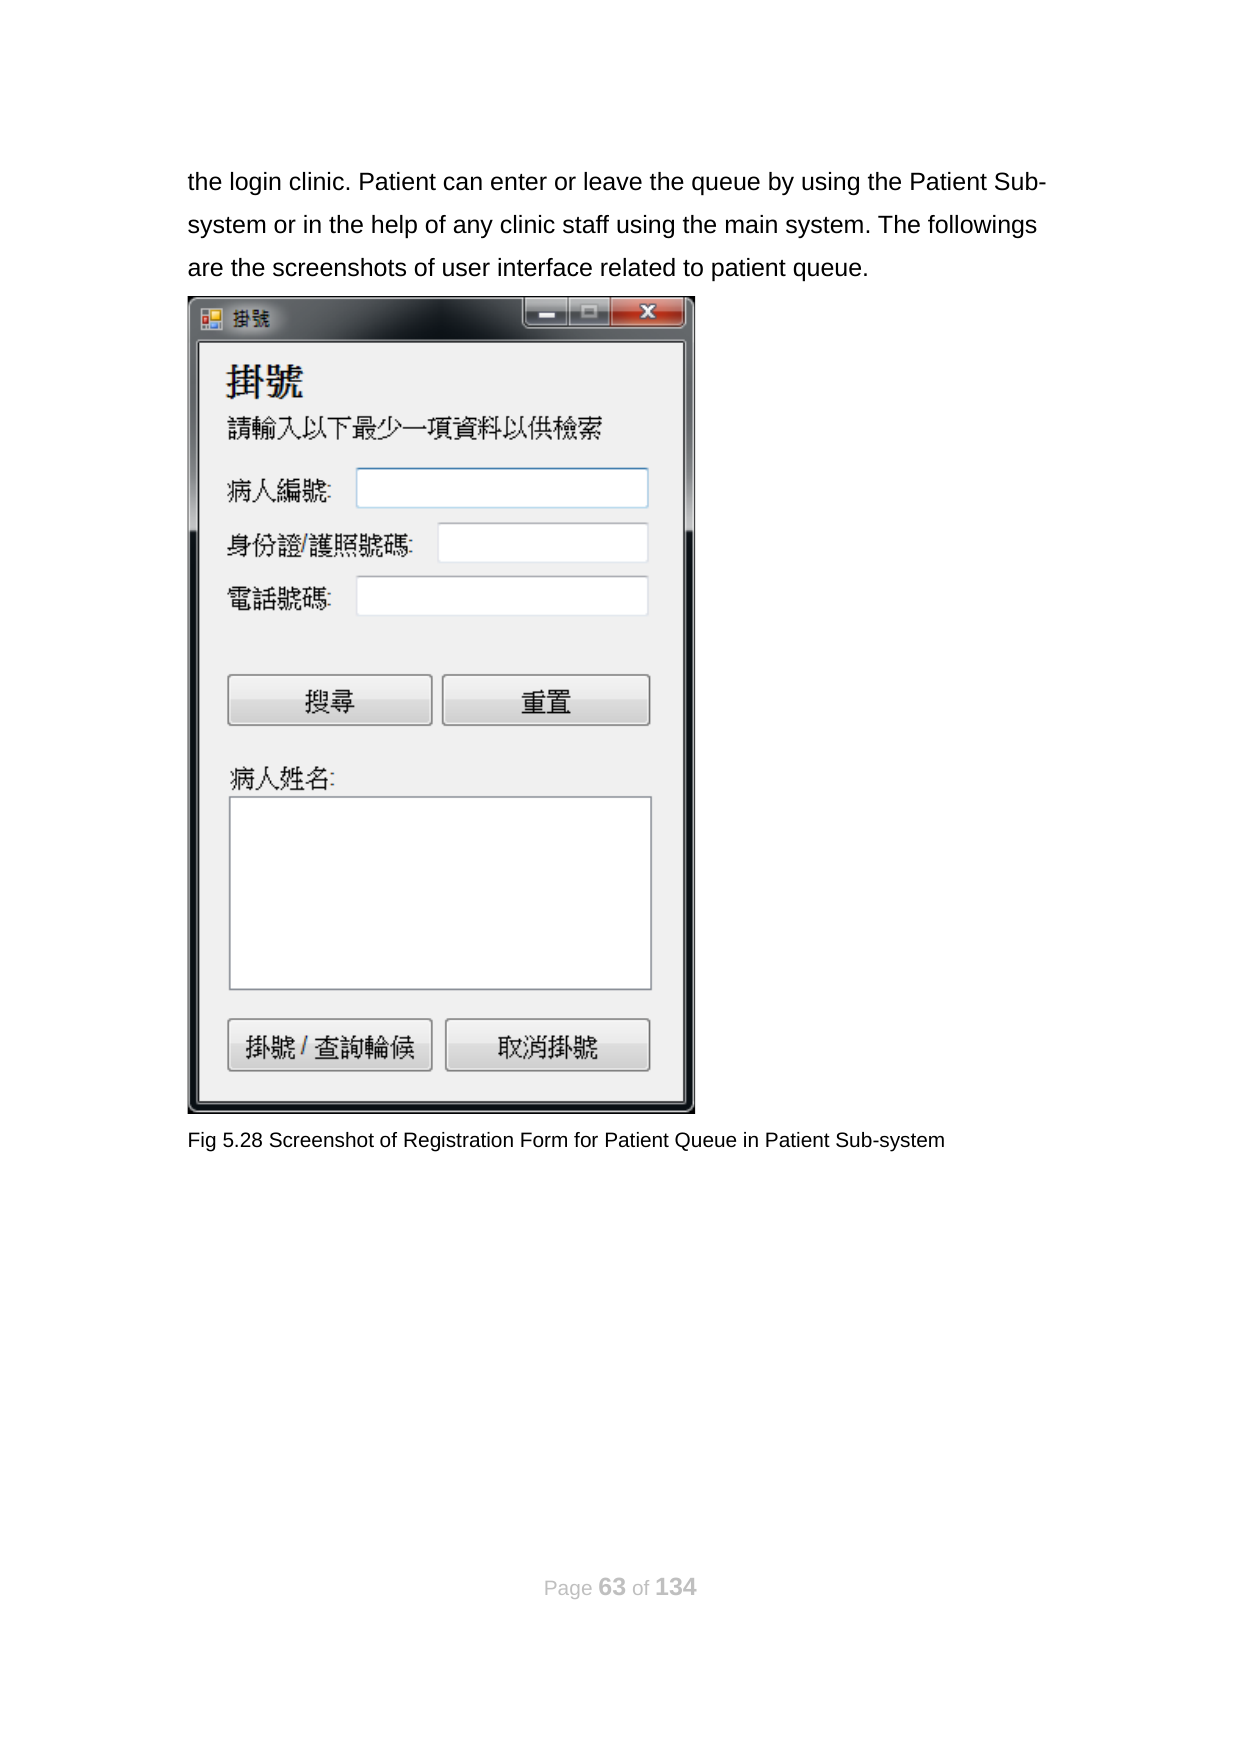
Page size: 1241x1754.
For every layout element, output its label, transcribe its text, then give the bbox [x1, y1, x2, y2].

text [187, 167, 1053, 282]
picture [187, 296, 696, 1114]
